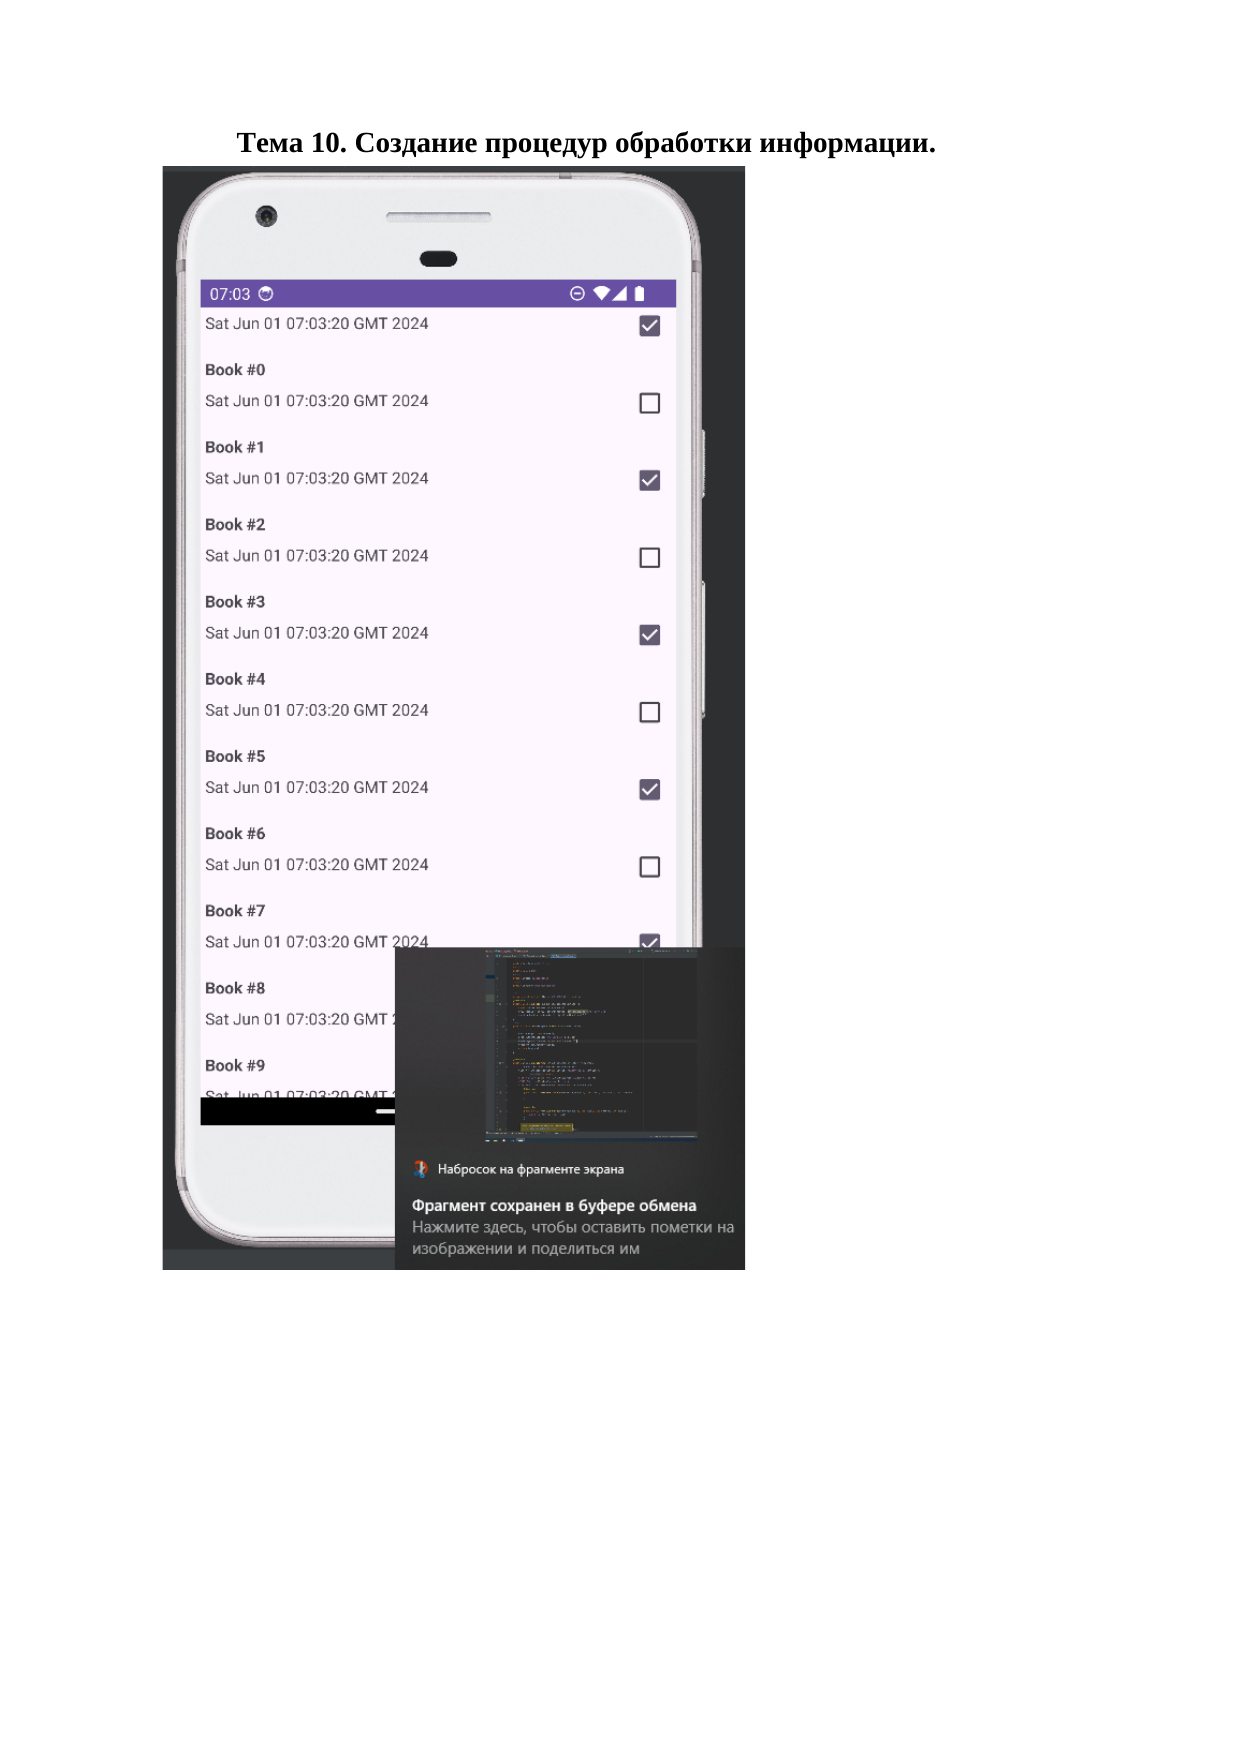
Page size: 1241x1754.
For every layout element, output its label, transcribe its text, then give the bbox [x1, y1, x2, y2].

picture [162, 166, 746, 1270]
subtitle Тема 10. Создание процедур обработки информации. [162, 126, 1152, 159]
